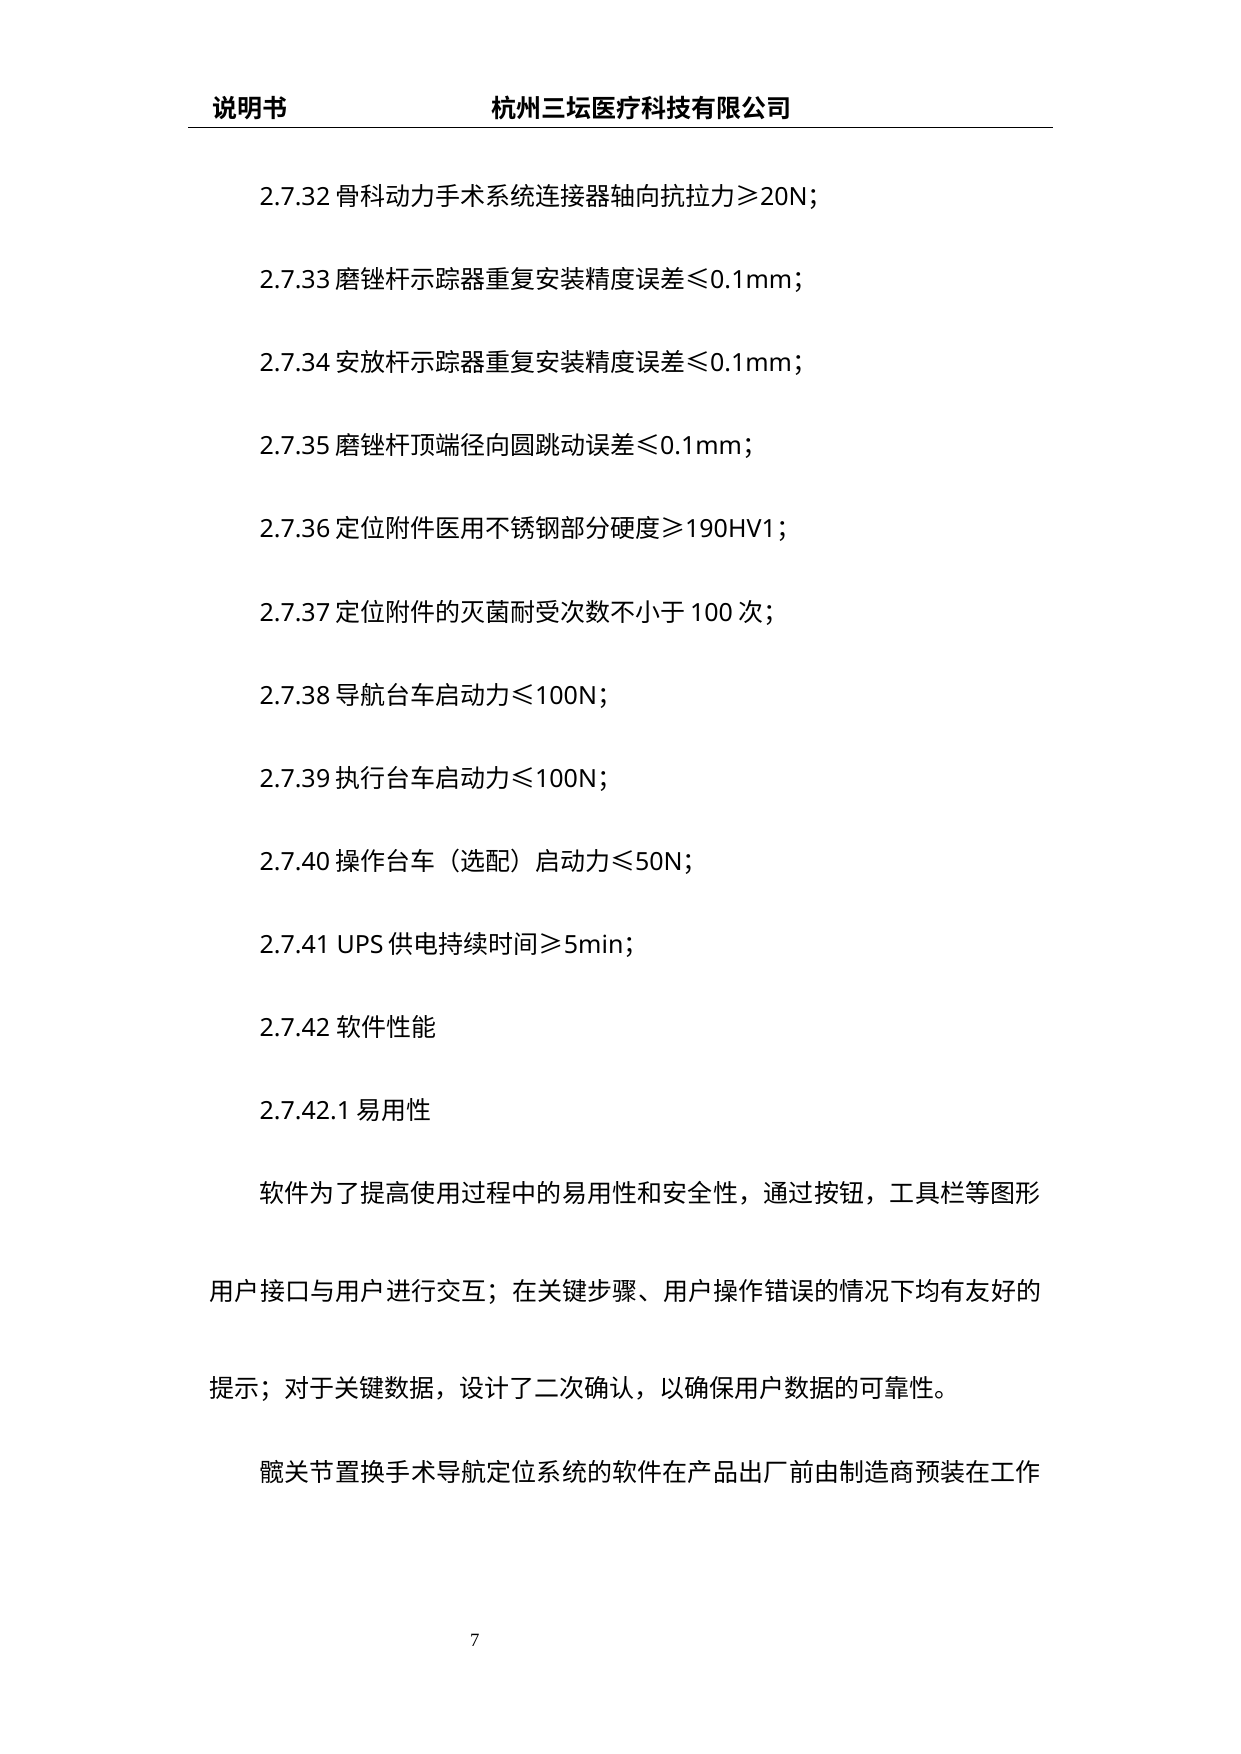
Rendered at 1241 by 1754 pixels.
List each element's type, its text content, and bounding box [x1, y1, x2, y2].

text 2.7.40操作台车（选配）启动力≤50N； [209, 827, 1042, 892]
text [209, 1438, 1042, 1503]
text 软件为了提高使用过程中的易用性和安全性，通过按钮，工具栏等图形用户接口与用户进行交互；在关键步骤、用户操作错误的情况下均有友好的提示；对于关键数据，设计了二次确认，以确保用户数据的可靠性。 [209, 1159, 1042, 1419]
text 2.7.35磨锉杆顶端径向圆跳动误差≤0.1mm； [209, 411, 1042, 476]
text 2.7.39执行台车启动力≤100N； [209, 744, 1042, 809]
text 2.7.34安放杆示踪器重复安装精度误差≤0.1mm； [209, 328, 1042, 393]
text 2.7.42 软件性能 [209, 993, 1031, 1058]
text 2.7.41 UPS供电持续时间≥5min； [209, 910, 1042, 975]
text 2.7.32骨科动力手术系统连接器轴向抗拉力≥20N； [209, 162, 1042, 227]
text 2.7.36定位附件医用不锈钢部分硬度≥190HV1； [209, 494, 1042, 559]
text 2.7.42.1易用性 [209, 1076, 1031, 1141]
text 2.7.33磨锉杆示踪器重复安装精度误差≤0.1mm； [209, 245, 1042, 310]
text 2.7.37定位附件的灭菌耐受次数不小于100次； [209, 578, 1042, 643]
text 2.7.38导航台车启动力≤100N； [209, 661, 1042, 726]
